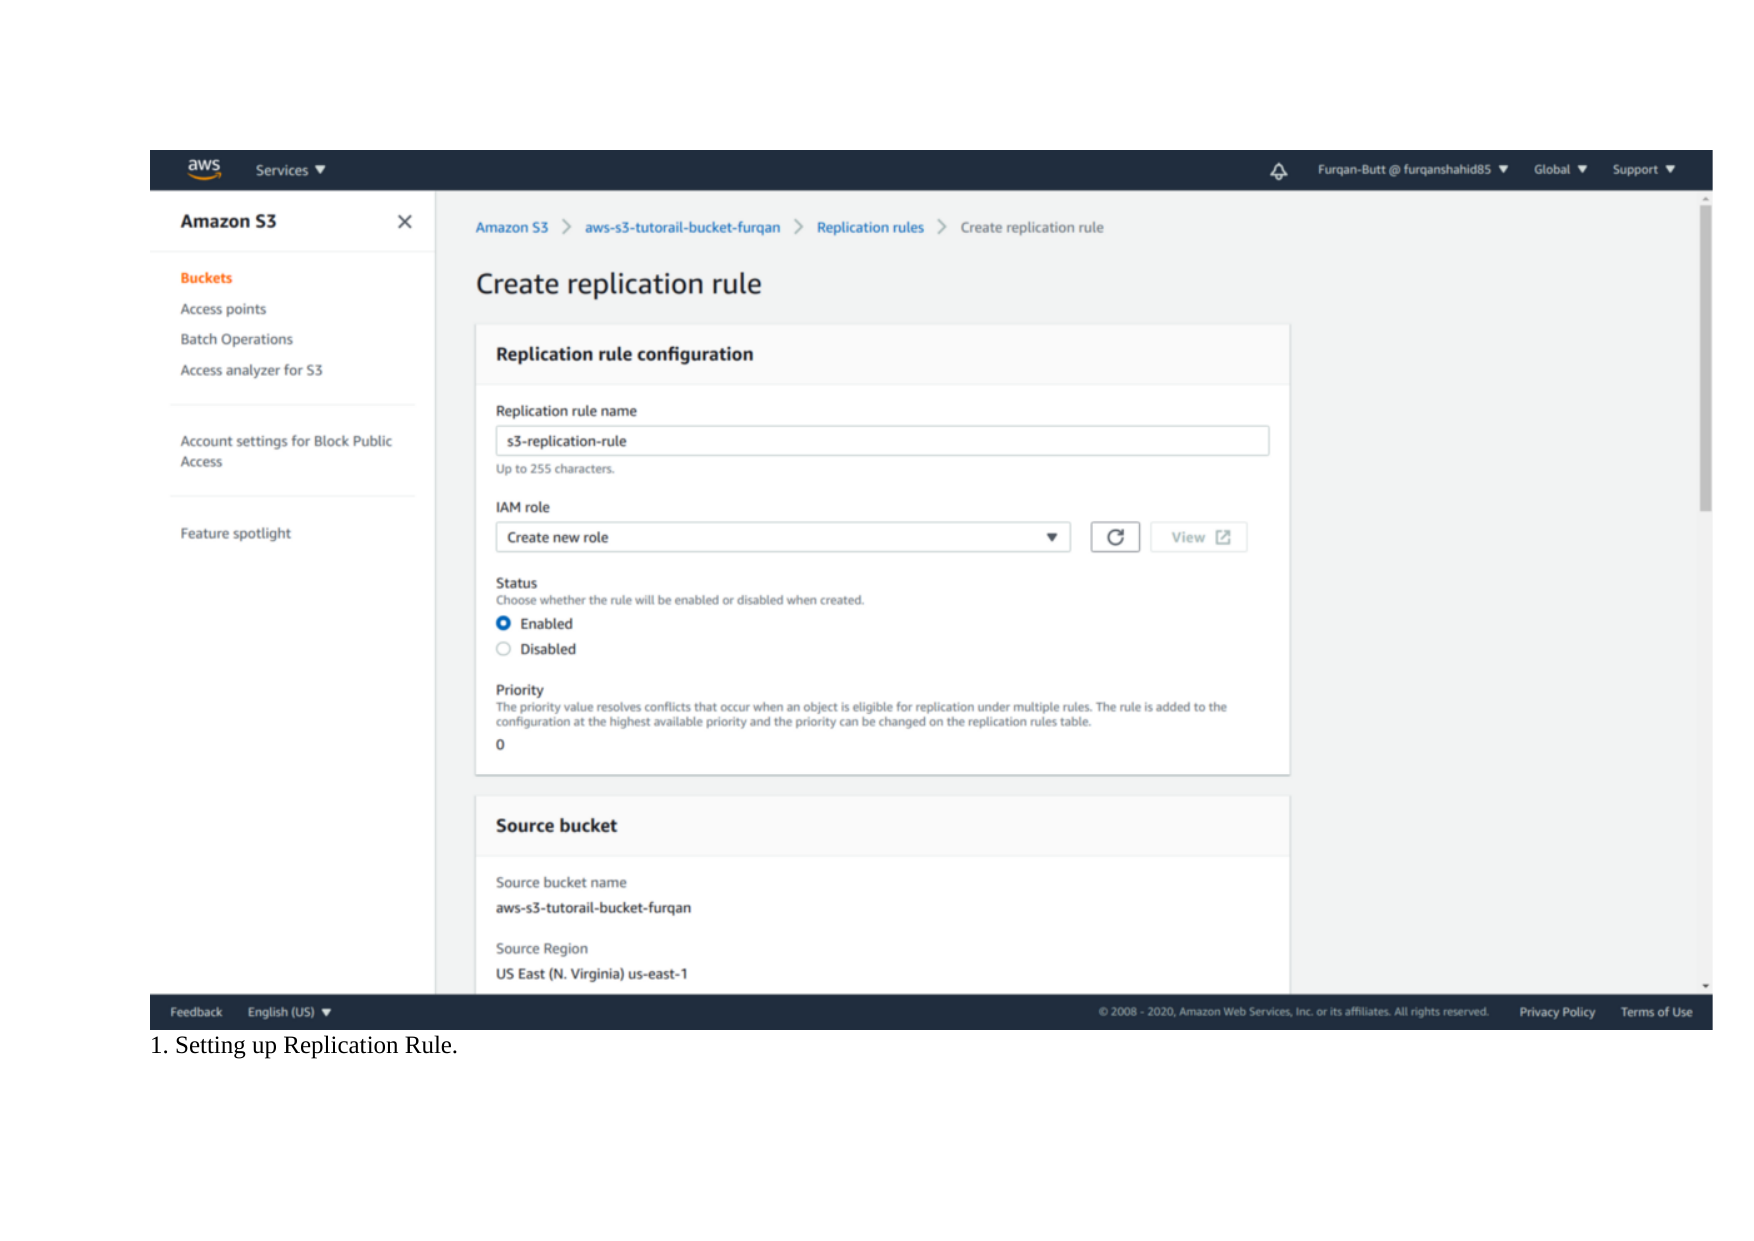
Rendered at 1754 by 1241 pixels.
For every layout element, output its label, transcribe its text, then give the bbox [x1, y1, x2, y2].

text 1. Setting up Replication Rule. [150, 1030, 1604, 1059]
picture [150, 150, 1713, 1030]
